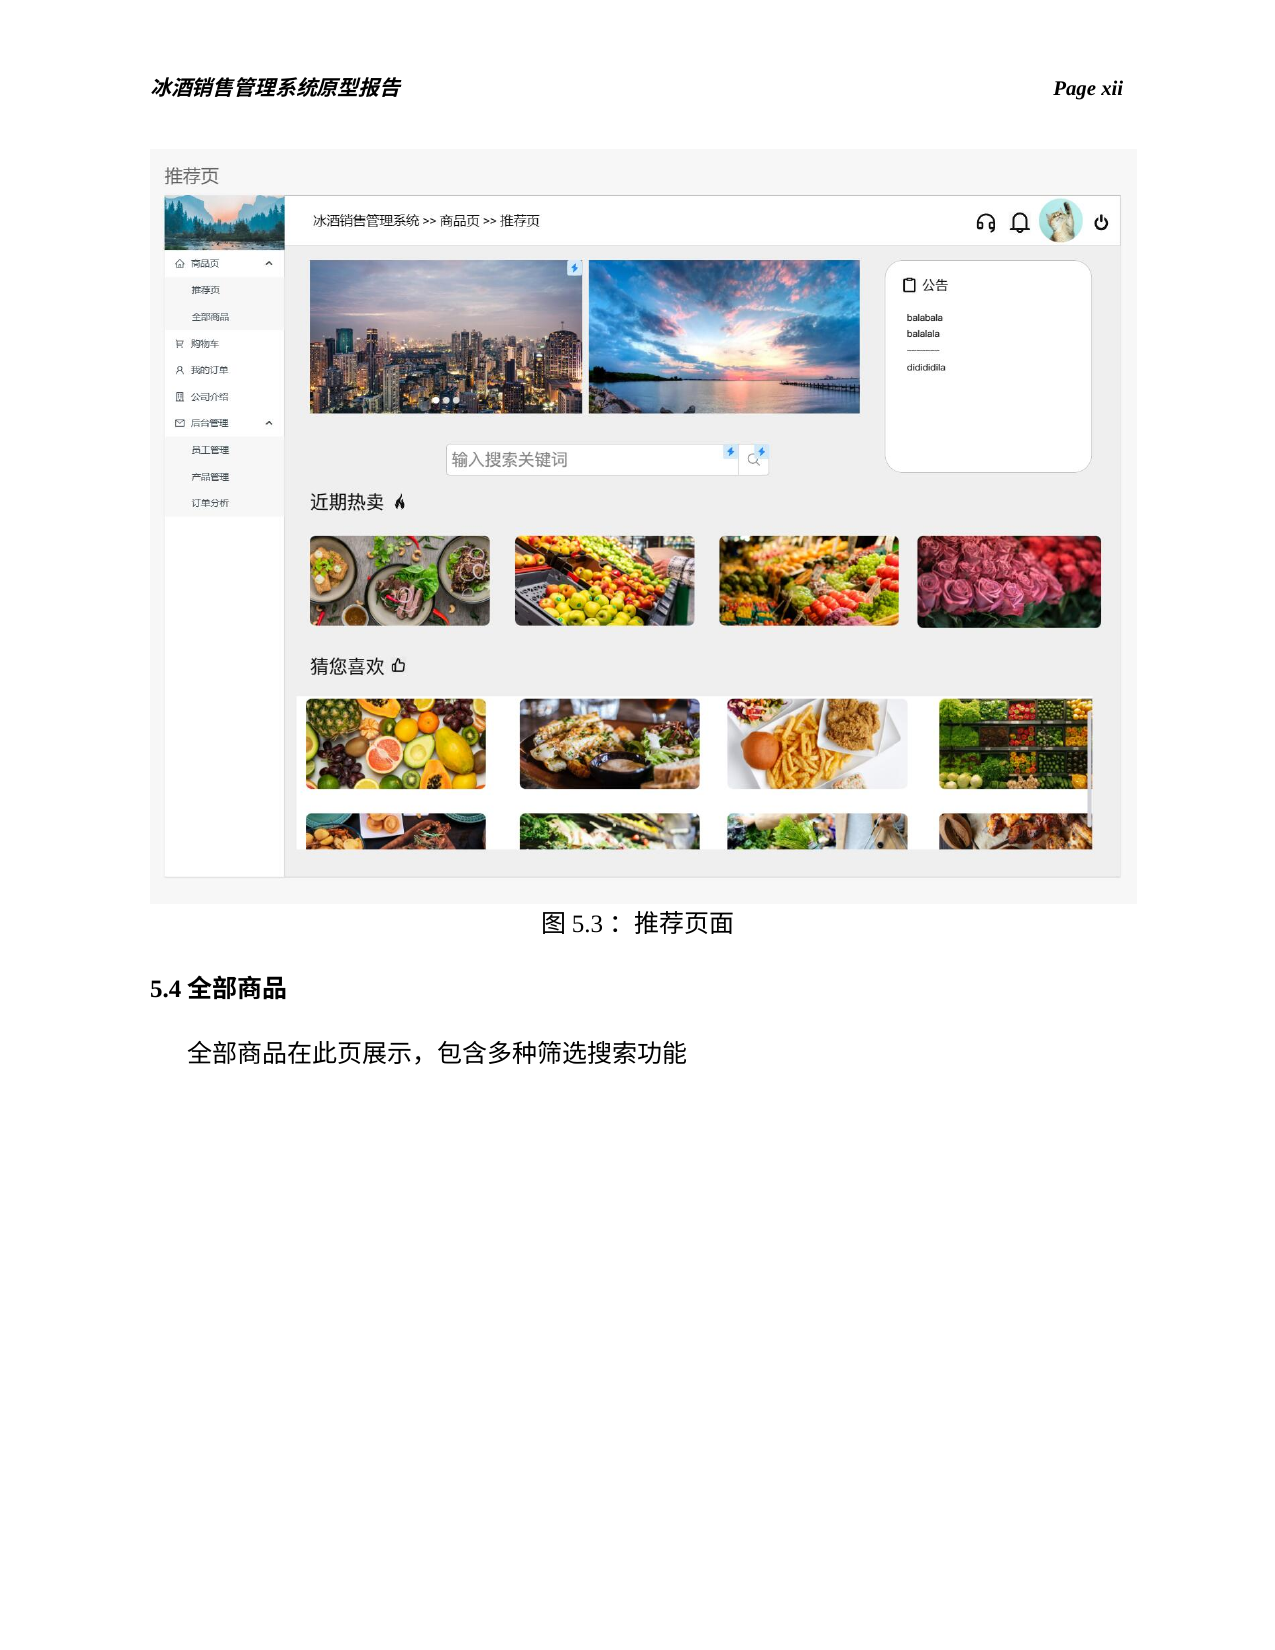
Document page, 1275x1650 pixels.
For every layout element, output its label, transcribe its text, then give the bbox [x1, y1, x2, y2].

text 图 5.3 ：推荐页面 [150, 904, 1125, 939]
picture [150, 149, 1137, 904]
list 全部商品在此页展示，包含多种筛选搜索功能 [187, 1033, 1125, 1069]
list 全部商品 [150, 968, 1125, 1004]
